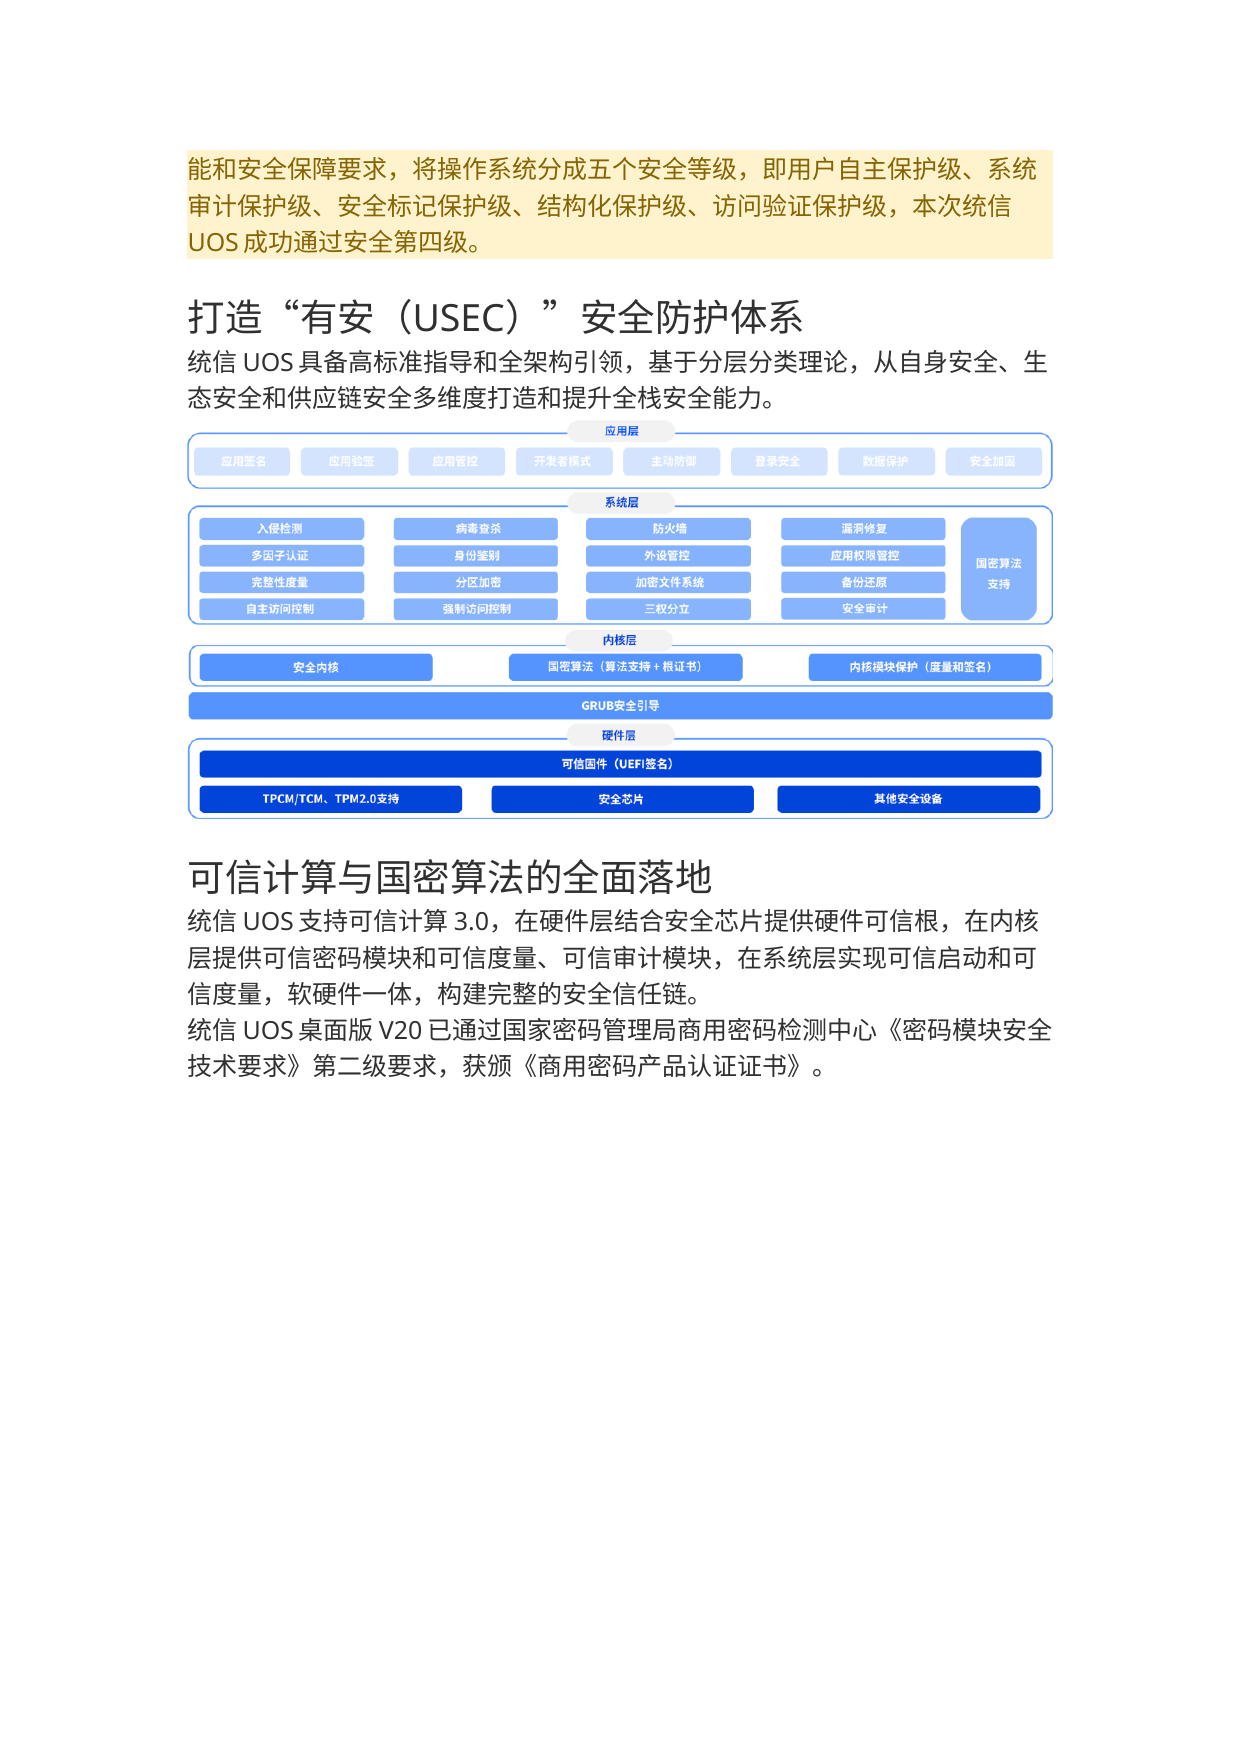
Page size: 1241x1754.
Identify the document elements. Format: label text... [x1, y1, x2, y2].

text 可信计算与国密算法的全面落地 [187, 848, 1053, 902]
text 打造“有安（USEC）”安全防护体系 [187, 288, 1053, 342]
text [187, 150, 1053, 259]
text 统信UOS支持可信计算3.0，在硬件层结合安全芯片提供硬件可信根，在内核层提供可信密码模块和可信度量、可信审计模块，在系统层实现可信启动和可信度量，软硬件一体，构建完整的安全信任链。 [187, 902, 1053, 1011]
picture [187, 415, 1053, 819]
text 统信UOS具备高标准指导和全架构引领，基于分层分类理论，从自身安全、生态安全和供应链安全多维度打造和提升全栈安全能力。 [187, 342, 1053, 415]
text 统信UOS桌面版V20已通过国家密码管理局商用密码检测中心《密码模块安全技术要求》第二级要求，获颁《商用密码产品认证证书》。 [187, 1011, 1053, 1083]
